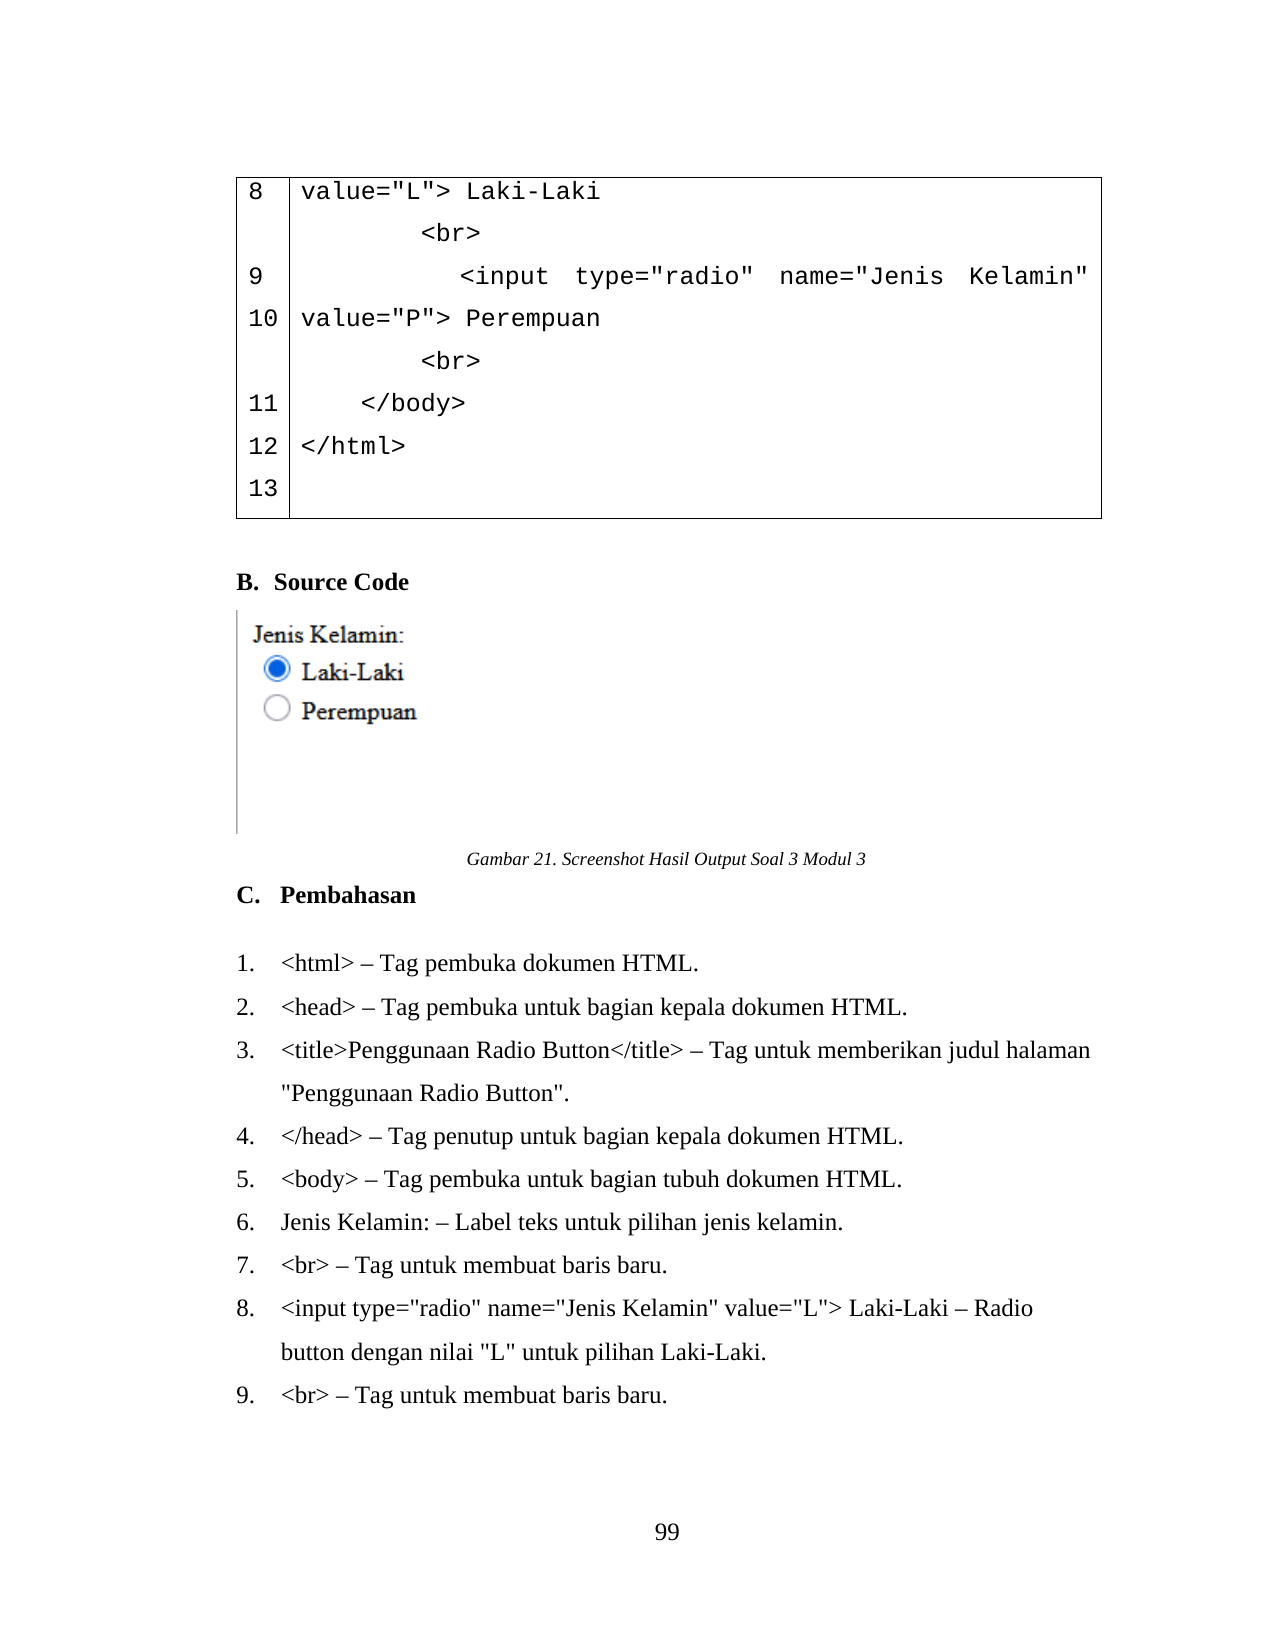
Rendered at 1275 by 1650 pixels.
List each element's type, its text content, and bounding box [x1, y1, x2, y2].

list <head> – Tag pembuka untuk bagian kepala dokumen HTML. [236, 992, 1098, 1020]
list </head> – Tag penutup untuk bagian kepala dokumen HTML. [236, 1121, 1098, 1150]
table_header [290, 178, 1101, 518]
list <br> – Tag untuk membuat baris baru. [236, 1380, 1098, 1408]
text Gambar 21. Screenshot Hasil Output Soal 3 Modul 3 [236, 848, 1098, 869]
list Jenis Kelamin: – Label teks untuk pilihan jenis kelamin. [236, 1207, 1098, 1236]
list <html> – Tag pembuka dokumen HTML. [236, 948, 1098, 977]
list <br> – Tag untuk membuat baris baru. [236, 1250, 1098, 1279]
subtitle Source Code [236, 567, 1098, 596]
list <input type="radio" name="Jenis Kelamin" value="L"> Laki-Laki – Radio button dengan nilai "L" untuk pilihan Laki-Laki. [236, 1293, 1098, 1365]
list <body> – Tag pembuka untuk bagian tubuh dokumen HTML. [236, 1164, 1098, 1193]
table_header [237, 178, 289, 518]
subtitle Pembahasan [236, 880, 1098, 909]
picture [236, 610, 616, 834]
list <title>Penggunaan Radio Button</title> – Tag untuk memberikan judul halaman "Penggunaan Radio Button". [236, 1035, 1098, 1107]
